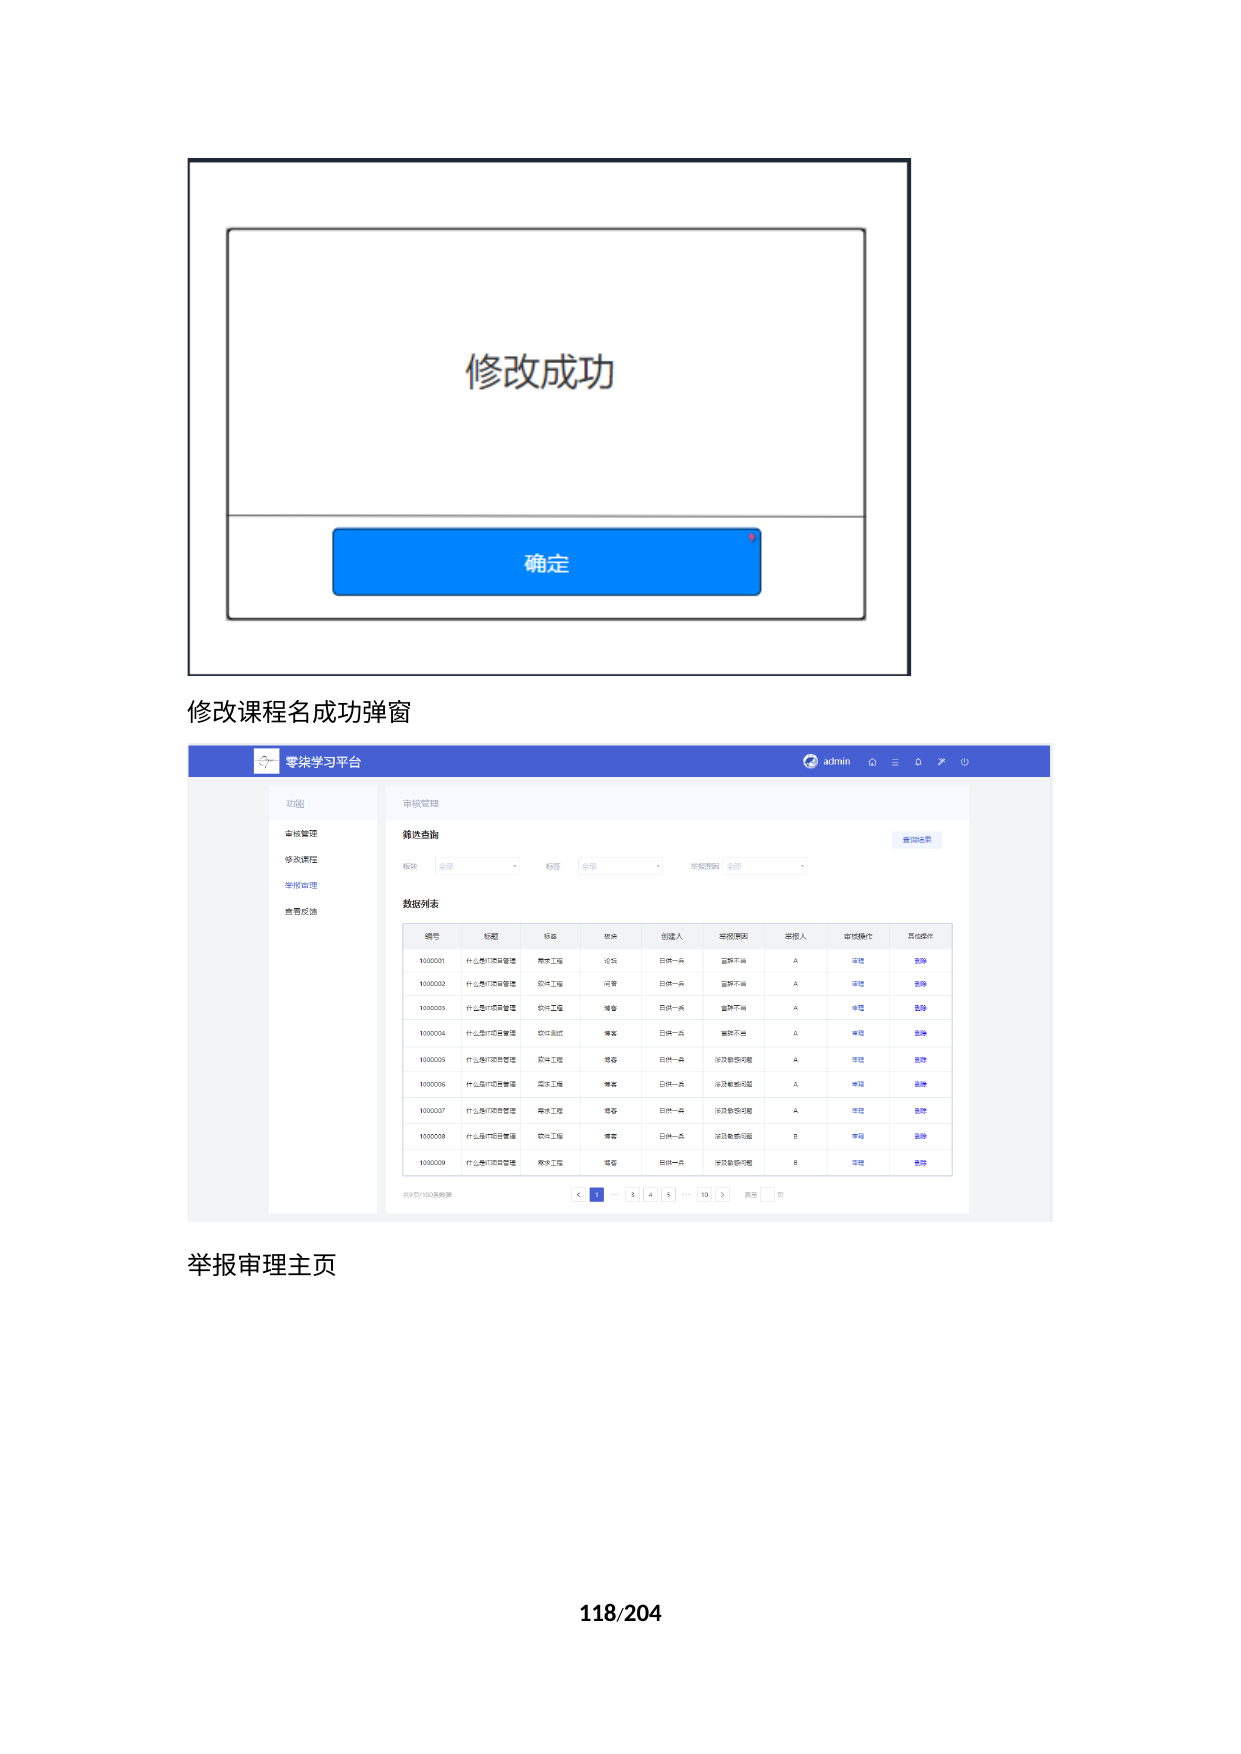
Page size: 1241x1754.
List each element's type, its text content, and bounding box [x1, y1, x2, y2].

text 举报审理主页 [187, 1231, 1053, 1296]
text 修改课程名成功弹窗 [187, 678, 1053, 743]
